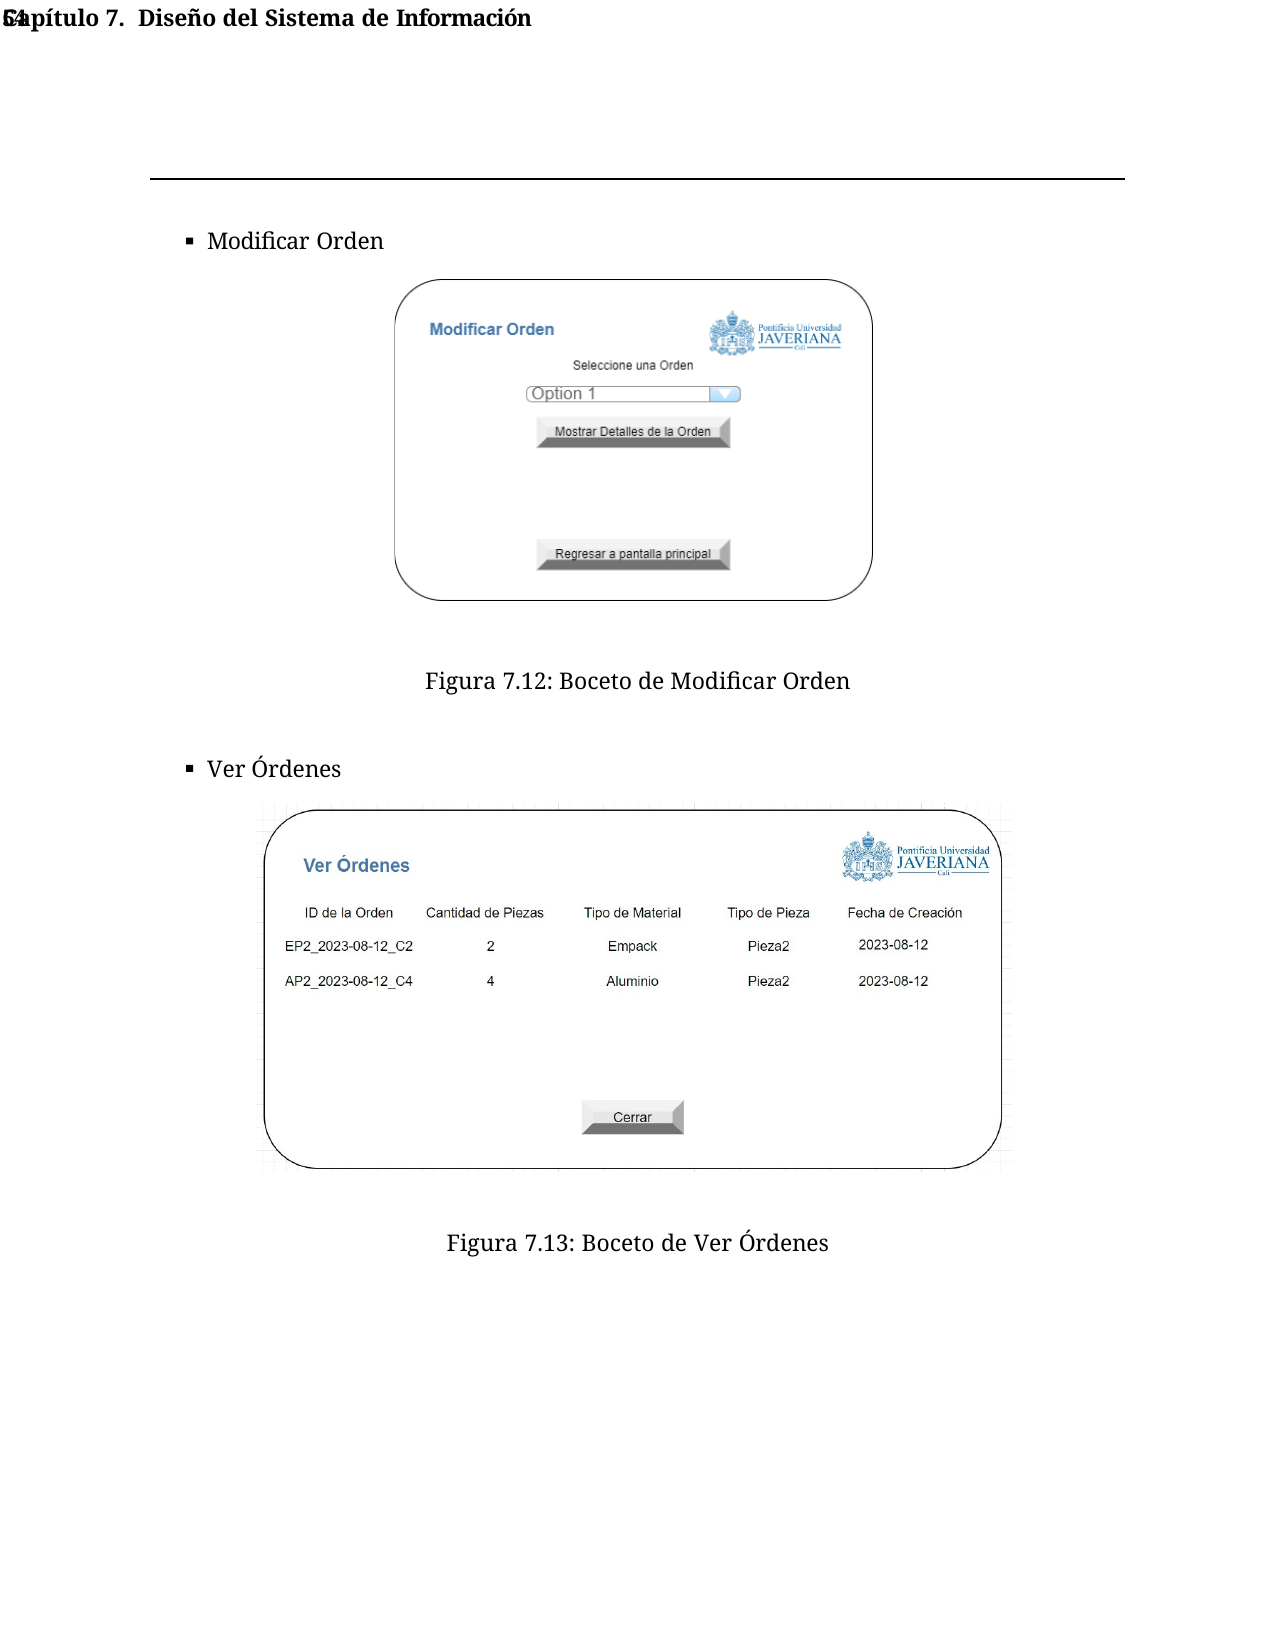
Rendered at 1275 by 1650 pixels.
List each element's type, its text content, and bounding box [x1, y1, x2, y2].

picture [255, 803, 1013, 1172]
text Figura 7.12: Boceto de Modificar Orden [141, 665, 1134, 696]
text Modificar Orden [207, 225, 1167, 257]
picture [394, 279, 873, 601]
text Ver Órdenes [207, 753, 1167, 784]
text Figura 7.13: Boceto de Ver Órdenes [141, 1227, 1134, 1258]
